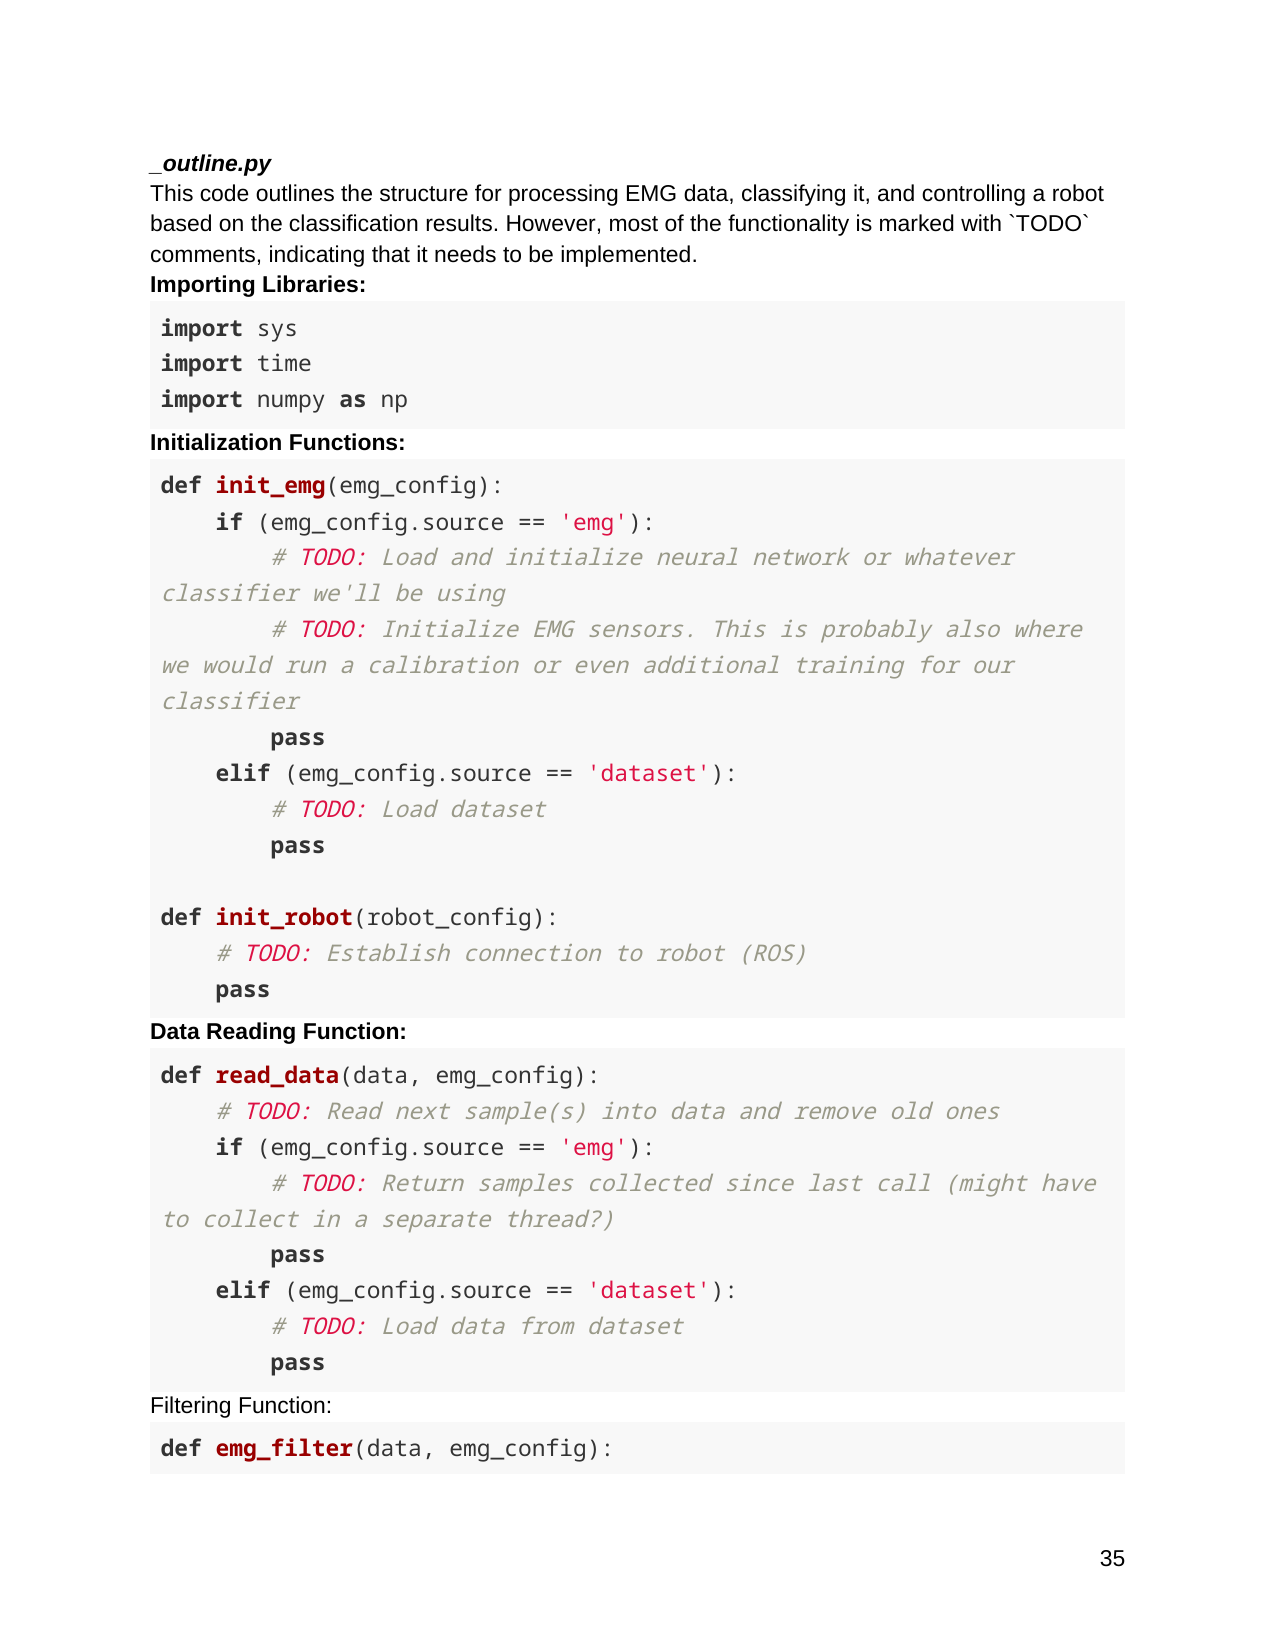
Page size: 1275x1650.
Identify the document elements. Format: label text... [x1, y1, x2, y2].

table_header import sys import time import numpy as np [150, 301, 1125, 429]
text Data Reading Function: [150, 1018, 1125, 1044]
text Initialization Functions: [150, 429, 1125, 455]
table_header def init_emg(emg_config): if (emg_config.source == 'emg'): # TODO: Load and initialize neural network or whatever classifier we'll be using # TODO: Initialize EMG sensors. This is probably also where we would run a calibration or even additional training for our classifier pass elif (emg_config.source == 'dataset'): # TODO: Load dataset pass def init_robot(robot_config): # TODO: Establish connection to robot (ROS) pass [150, 459, 1125, 1018]
table_header def read_data(data, emg_config): # TODO: Read next sample(s) into data and remove old ones if (emg_config.source == 'emg'): # TODO: Return samples collected since last call (might have to collect in a separate thread?) pass elif (emg_config.source == 'dataset'): # TODO: Load data from dataset pass [150, 1048, 1125, 1392]
text This code outlines the structure for processing EMG data, classifying it, and controlling a robot based on the classification results. However, most of the functionality is marked with `TODO` comments, indicating that it needs to be implemented. [150, 180, 1125, 267]
subtitle _outline.py [150, 150, 1125, 176]
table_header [150, 1422, 1125, 1474]
text Importing Libraries: [150, 271, 1125, 297]
text Filtering Function: [150, 1392, 1125, 1418]
